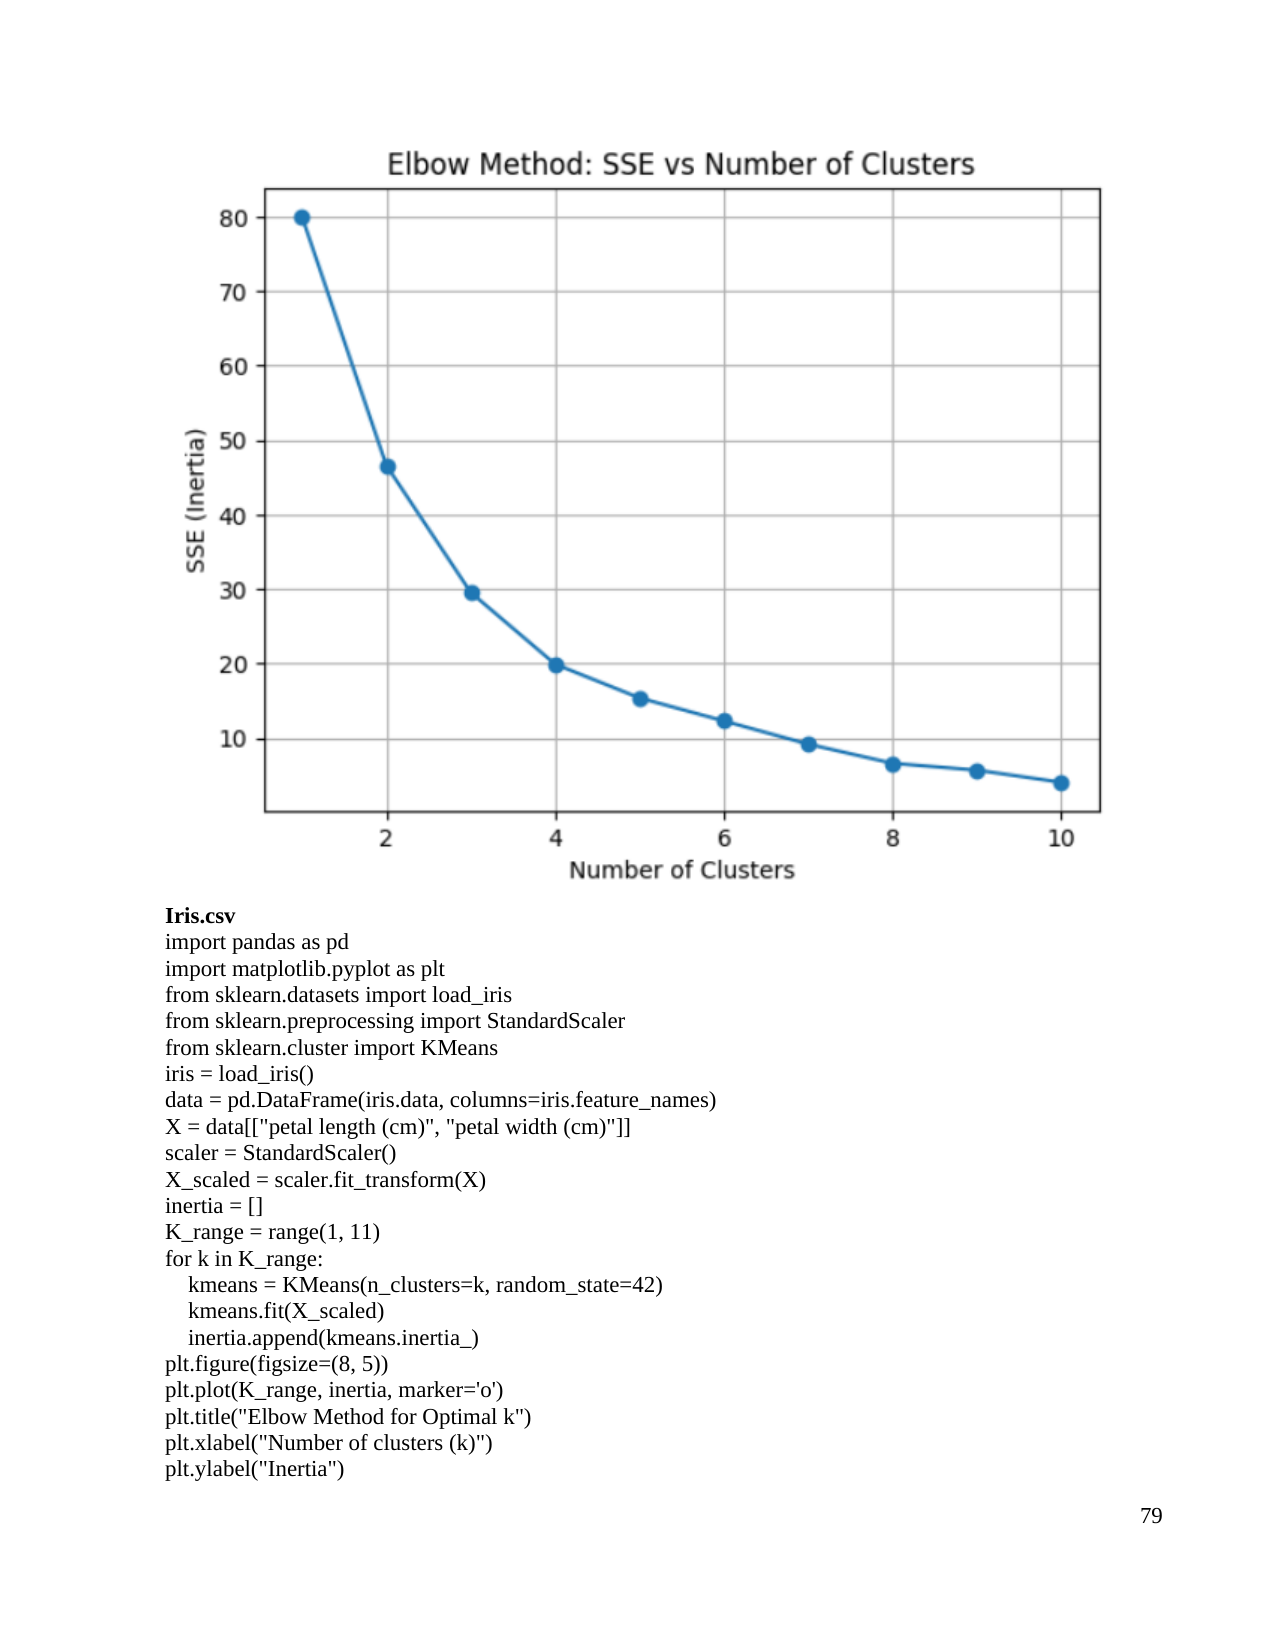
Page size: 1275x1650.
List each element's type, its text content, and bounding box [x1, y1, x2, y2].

text plt.figure(figsize=(8, 5)) [165, 1350, 1162, 1376]
text from sklearn.cluster import KMeans [165, 1034, 1162, 1060]
text data = pd.DataFrame(iris.data, columns=iris.feature_names) [165, 1087, 1162, 1113]
text from sklearn.preprocessing import StandardScaler [165, 1007, 1162, 1034]
text kmeans = KMeans(n_clusters=k, random_state=42) [165, 1271, 1162, 1297]
text scaler = StandardScaler() [165, 1139, 1162, 1166]
picture [165, 139, 1215, 902]
text import pandas as pd [165, 928, 1162, 955]
text inertia = [] [165, 1192, 1162, 1218]
text import matplotlib.pyplot as plt [165, 955, 1162, 981]
text Iris.csv [165, 902, 1162, 928]
text for k in K_range: [165, 1245, 1162, 1271]
text plt.ylabel("Inertia") [165, 1456, 1162, 1482]
text X_scaled = scaler.fit_transform(X) [165, 1166, 1162, 1192]
text kmeans.fit(X_scaled) [165, 1297, 1162, 1324]
text K_range = range(1, 11) [165, 1218, 1162, 1245]
text inertia.append(kmeans.inertia_) [165, 1324, 1162, 1350]
text iris = load_iris() [165, 1060, 1162, 1087]
text plt.title("Elbow Method for Optimal k") [165, 1403, 1162, 1429]
text X = data[["petal length (cm)", "petal width (cm)"]] [165, 1113, 1162, 1139]
text plt.plot(K_range, inertia, marker='o') [165, 1376, 1162, 1403]
text from sklearn.datasets import load_iris [165, 981, 1162, 1007]
text plt.xlabel("Number of clusters (k)") [165, 1429, 1162, 1456]
